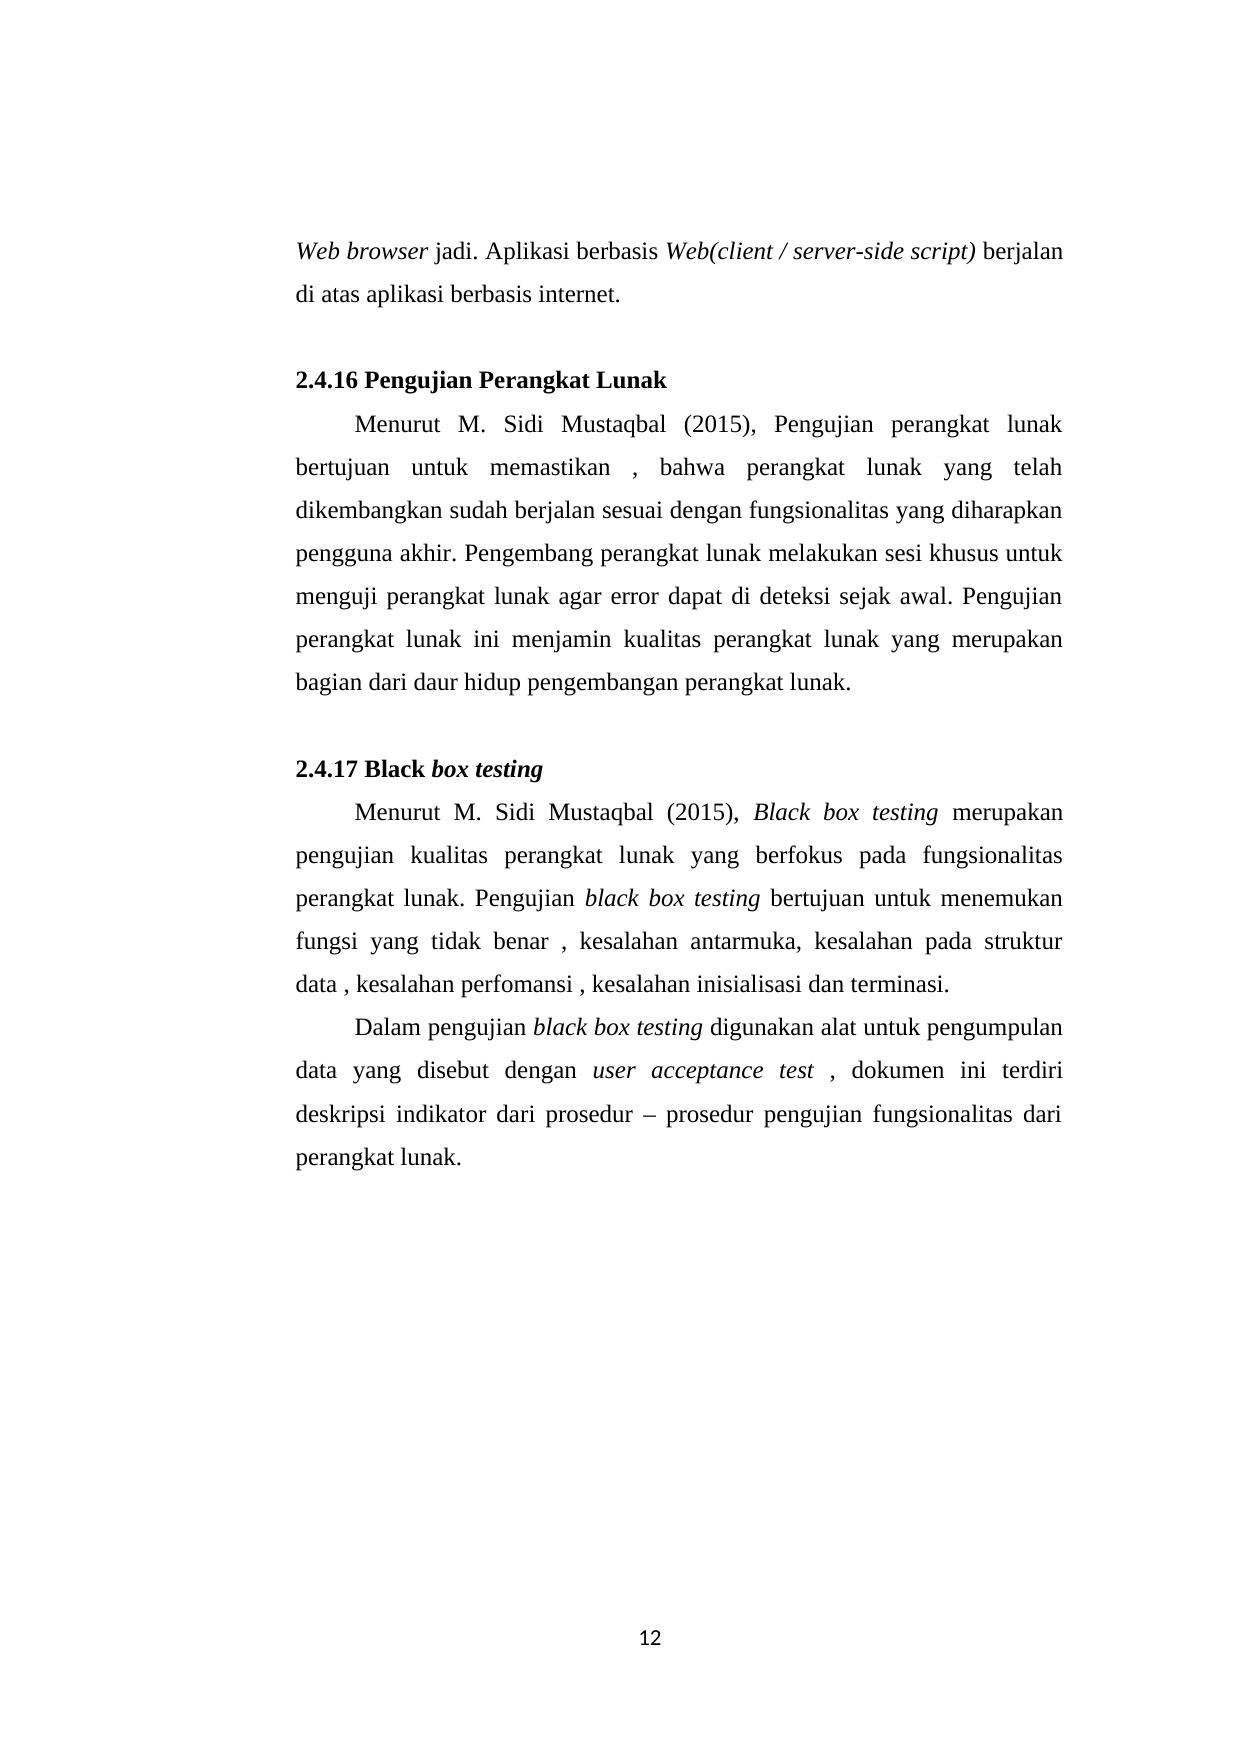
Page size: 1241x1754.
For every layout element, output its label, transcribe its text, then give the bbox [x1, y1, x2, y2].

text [295, 236, 1063, 308]
subtitle 2.4.16 Pengujian Perangkat Lunak [236, 366, 1063, 394]
text Menurut M. Sidi Mustaqbal (2015), Pengujian perangkat lunak bertujuan untuk memastikan , bahwa perangkat lunak yang telah dikembangkan sudah berjalan sesuai dengan fungsionalitas yang diharapkan pengguna akhir. Pengembang perangkat lunak melakukan sesi khusus untuk menguji perangkat lunak agar error dapat di deteksi sejak awal. Pengujian perangkat lunak ini menjamin kualitas perangkat lunak yang merupakan bagian dari daur hidup pengembangan perangkat lunak. [295, 409, 1063, 696]
text Menurut M. Sidi Mustaqbal (2015), Black box testing merupakan pengujian kualitas perangkat lunak yang berfokus pada fungsionalitas perangkat lunak. Pengujian black box testing bertujuan untuk menemukan fungsi yang tidak benar , kesalahan antarmuka, kesalahan pada struktur data , kesalahan perfomansi , kesalahan inisialisasi dan terminasi. [295, 797, 1063, 998]
text Dalam pengujian black box testing digunakan alat untuk pengumpulan data yang disebut dengan user acceptance test , dokumen ini terdiri deskripsi indikator dari prosedur – prosedur pengujian fungsionalitas dari perangkat lunak. [295, 1012, 1063, 1171]
subtitle 2.4.17 Black box testing [236, 754, 1063, 782]
